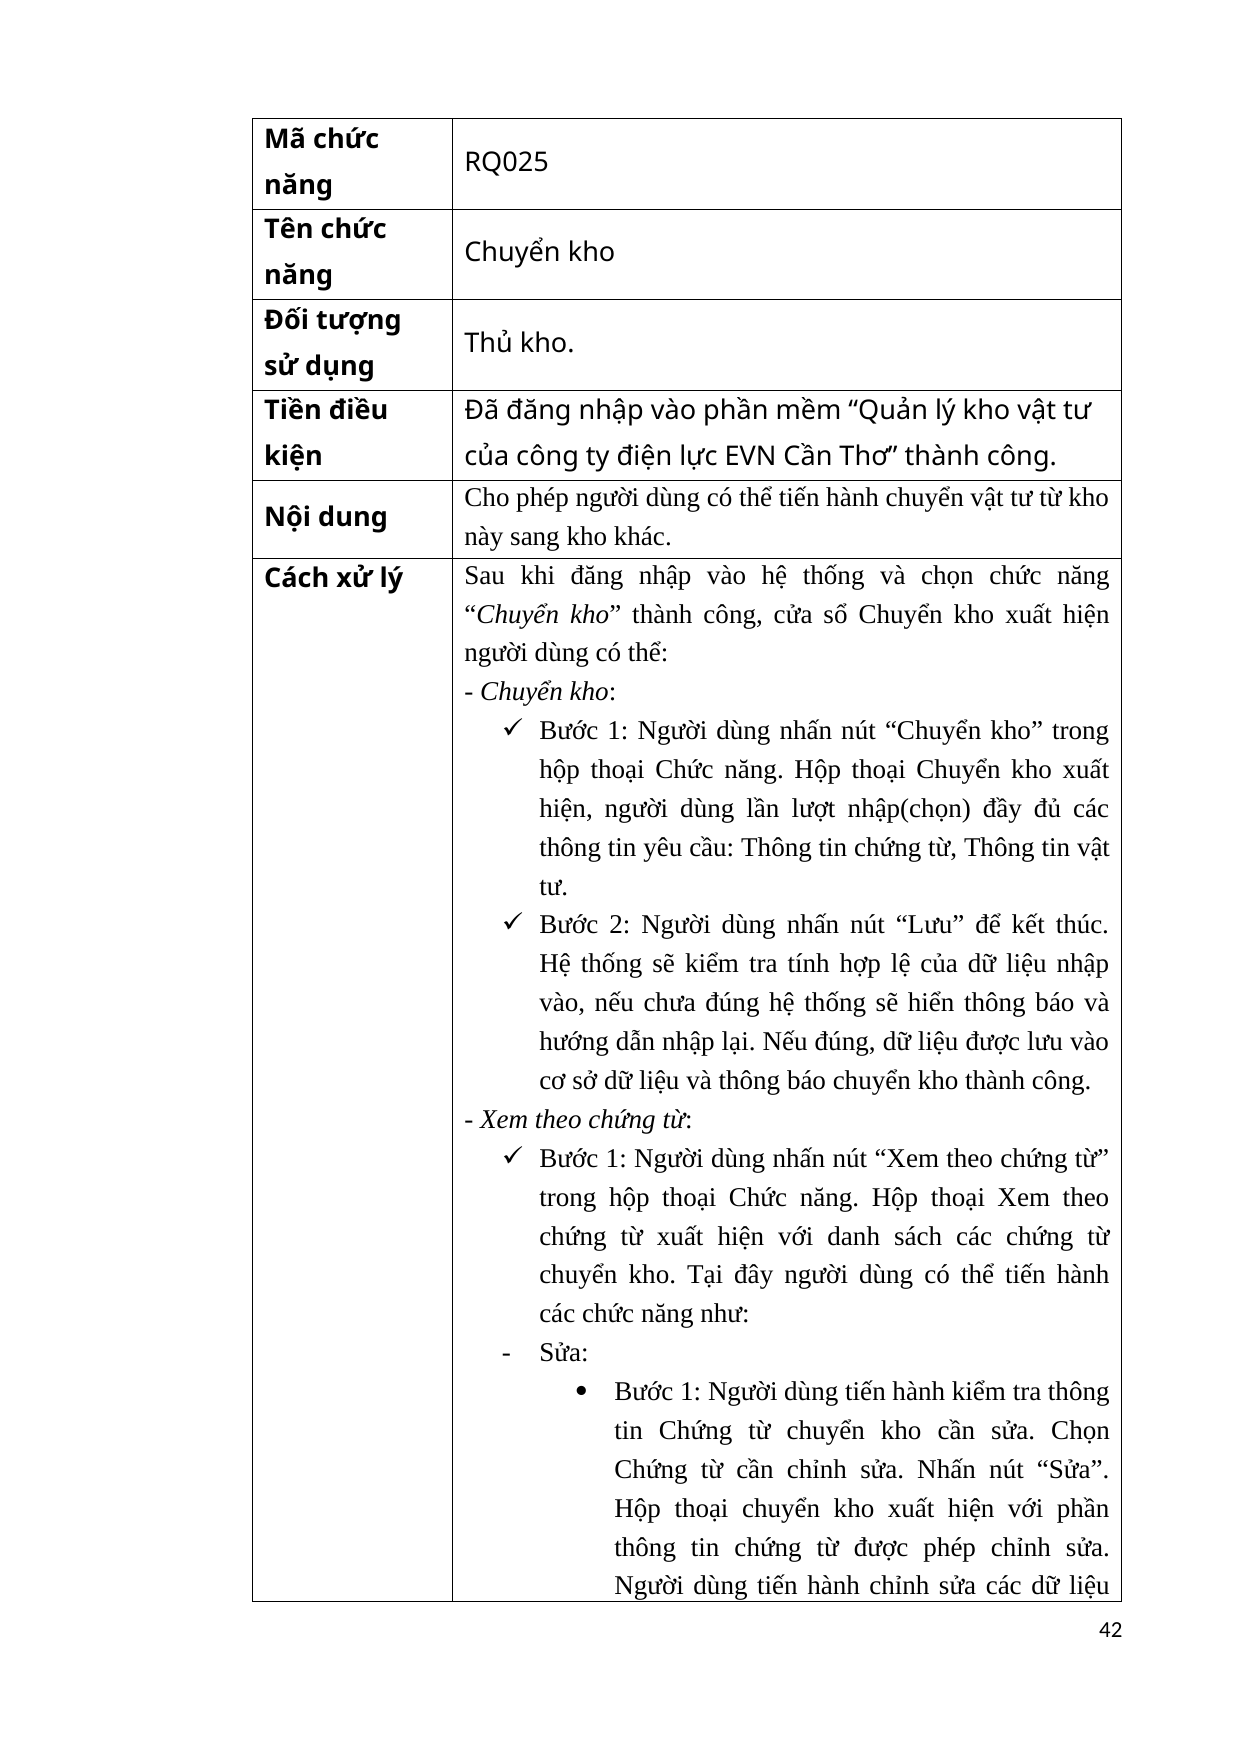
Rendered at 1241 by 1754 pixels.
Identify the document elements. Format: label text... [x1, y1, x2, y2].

table_cell Thủ kho. [453, 300, 1121, 390]
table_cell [453, 559, 1121, 1601]
table_header Mã chức năng [253, 119, 452, 209]
table_cell Cho phép người dùng có thể tiến hành chuyển vật tư từ kho này sang kho khác. [453, 481, 1121, 558]
table_cell Chuyển kho [453, 210, 1121, 299]
table_cell Đối tượng sử dụng [253, 300, 452, 390]
table_cell Tiền điều kiện [253, 391, 452, 480]
table_cell Tên chức năng [253, 210, 452, 299]
table_cell Đã đăng nhập vào phần mềm “Quản lý kho vật tư của công ty điện lực EVN Cần Thơ” thành công. [453, 391, 1121, 480]
table_cell Cách xử lý [253, 559, 452, 1601]
table_header RQ025 [453, 119, 1121, 209]
table_cell Nội dung [253, 481, 452, 558]
